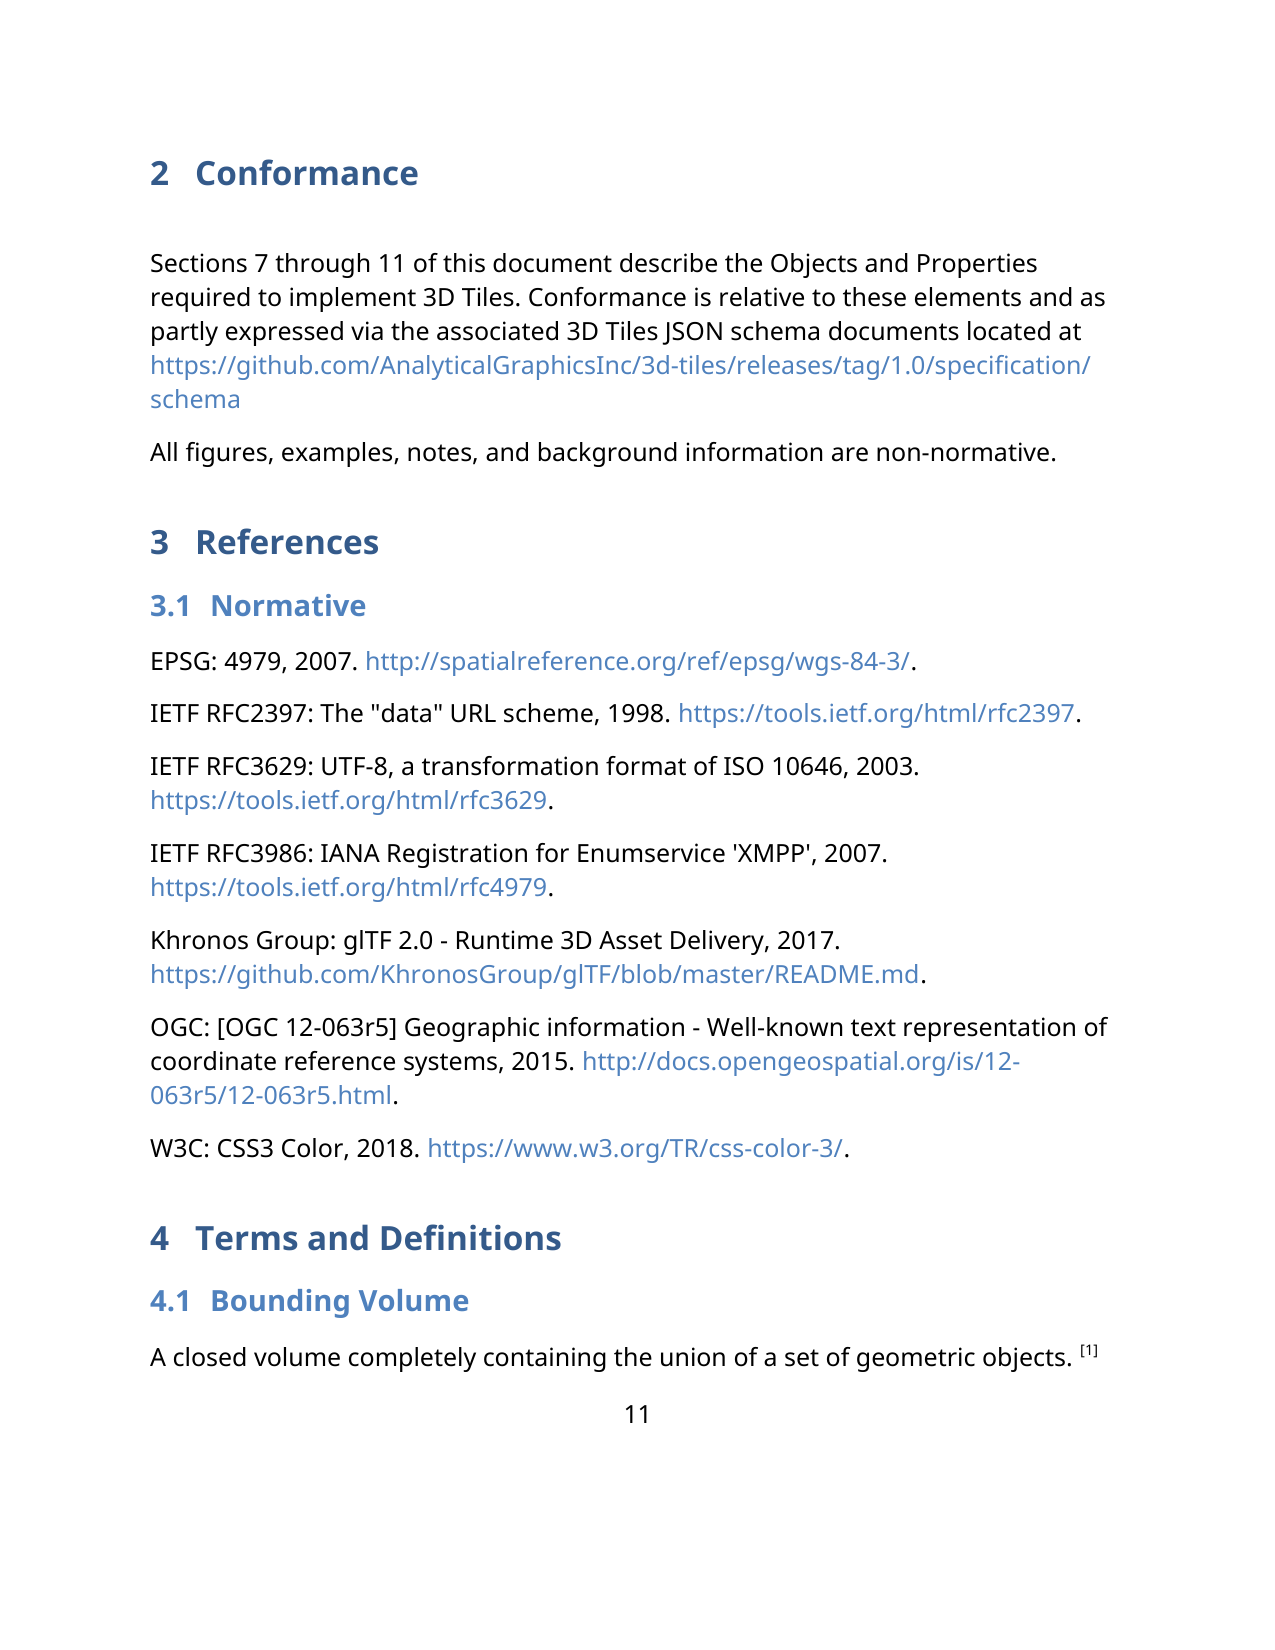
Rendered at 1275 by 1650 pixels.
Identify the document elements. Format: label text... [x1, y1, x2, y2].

subtitle Sections 7 through 11 of this document describe the Objects and Properties required to implement 3D Tiles. Conformance is relative to these elements and as partly expressed via the associated 3D Tiles JSON schema documents located at https://github.com/AnalyticalGraphicsInc/3d-tiles/releases/tag/1.0/specification/schema [150, 245, 1125, 416]
text IETF RFC3986: IANA Registration for Enumservice 'XMPP', 2007. https://tools.ietf.org/html/rfc4979. [150, 836, 1125, 904]
text IETF RFC2397: The "data" URL scheme, 1998. https://tools.ietf.org/html/rfc2397. [150, 696, 1125, 730]
text IETF RFC3629: UTF-8, a transformation format of ISO 10646, 2003. https://tools.ietf.org/html/rfc3629. [150, 749, 1125, 817]
subtitle Conformance [150, 150, 1125, 195]
subtitle Terms and Definitions [150, 1214, 1125, 1260]
text All figures, examples, notes, and background information are non-normative. [150, 434, 1125, 468]
subtitle References [150, 518, 1125, 564]
text OGC: [OGC 12-063r5] Geographic information - Well-known text representation of coordinate reference systems, 2015. http://docs.opengeospatial.org/is/12-063r5/12-063r5.html. [150, 1009, 1125, 1112]
text Khronos Group: glTF 2.0 - Runtime 3D Asset Delivery, 2017. https://github.com/KhronosGroup/glTF/blob/master/README.md. [150, 923, 1125, 991]
text W3C: CSS3 Color, 2018. https://www.w3.org/TR/css-color-3/. [150, 1130, 1125, 1164]
subtitle Bounding Volume [150, 1281, 1125, 1320]
text A closed volume completely containing the union of a set of geometric objects. [] [150, 1339, 1125, 1373]
subtitle Normative [150, 585, 1125, 624]
text EPSG: 4979, 2007. http://spatialreference.org/ref/epsg/wgs-84-3/. [150, 643, 1125, 677]
